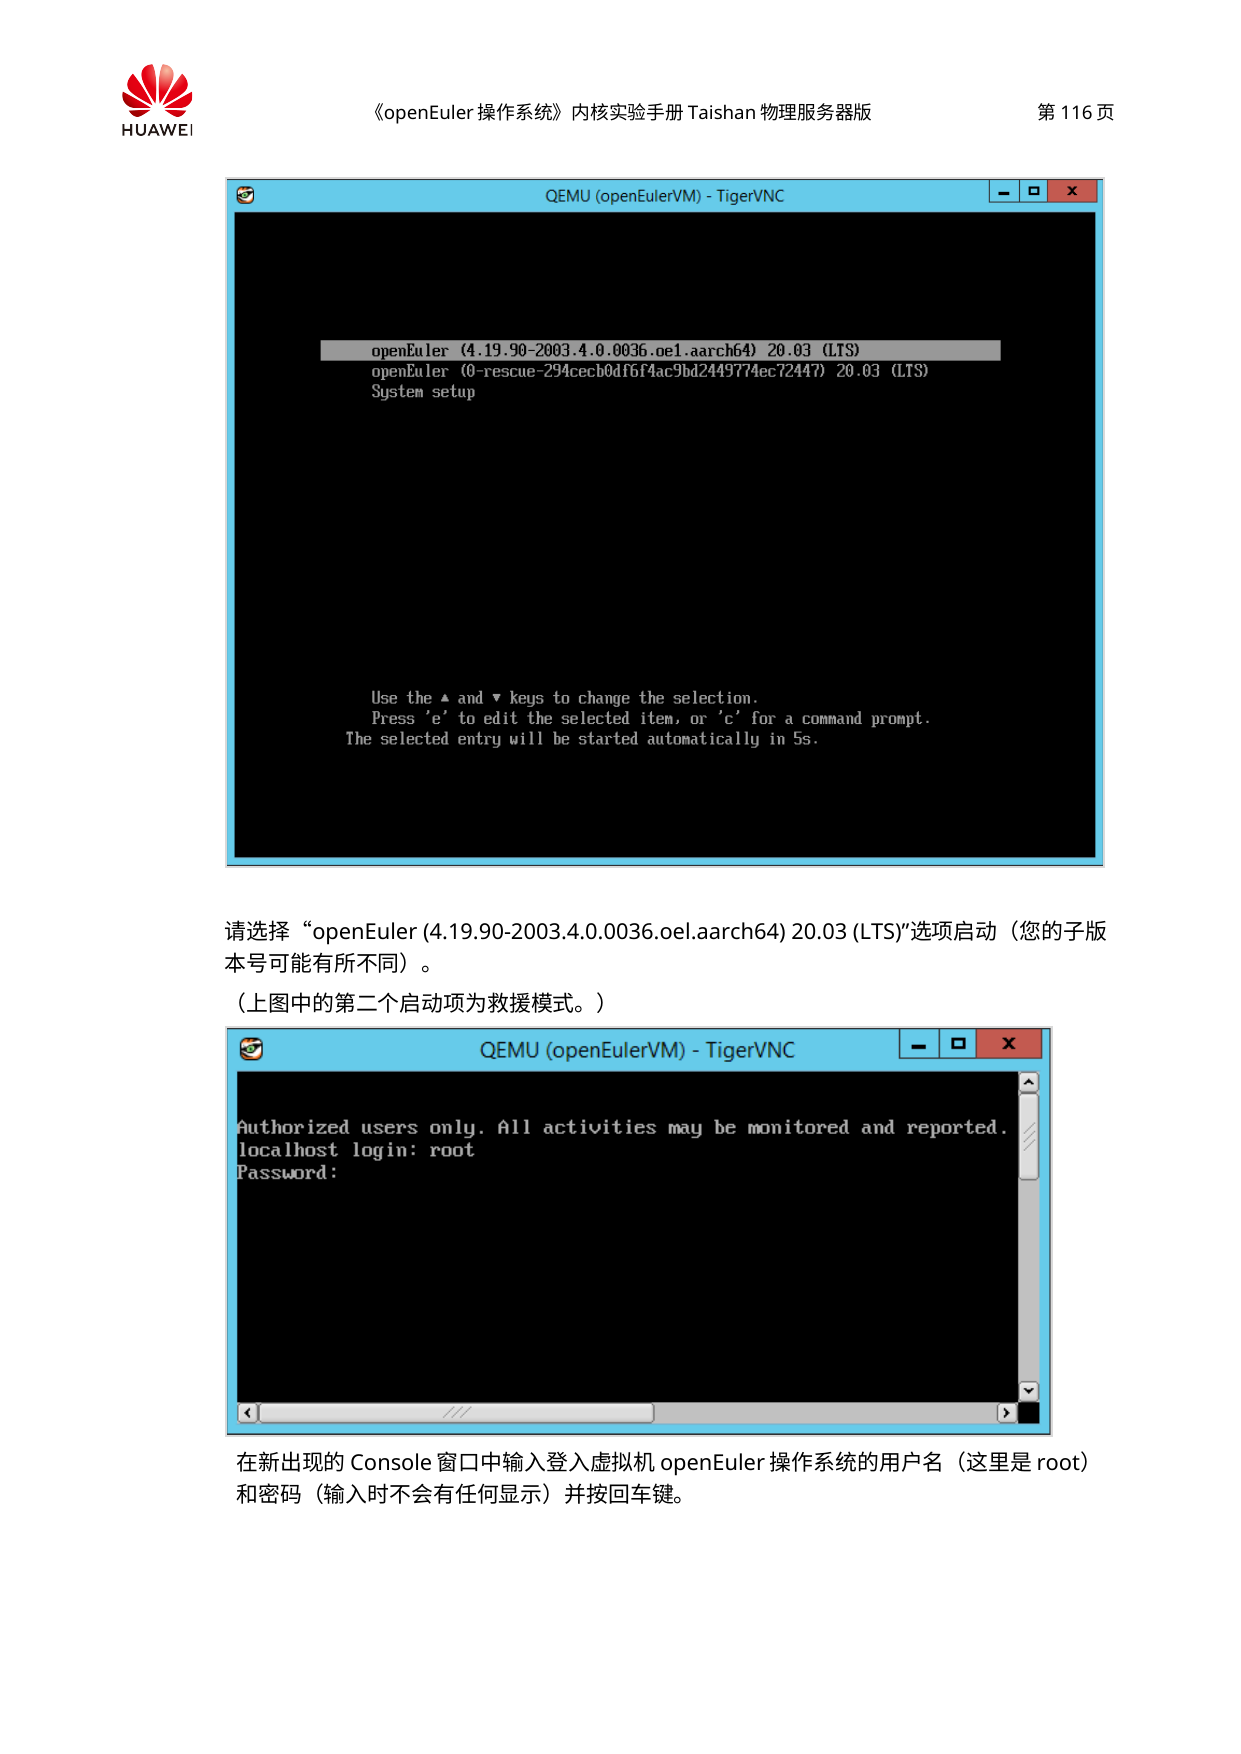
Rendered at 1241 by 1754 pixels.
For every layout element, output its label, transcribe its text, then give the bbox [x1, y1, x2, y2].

picture [122, 64, 193, 136]
text 在新出现的Console窗口中输入登入虚拟机openEuler操作系统的用户名（这里是root）和密码（输入时不会有任何显示）并按回车键。 [236, 1445, 1122, 1509]
picture [227, 1028, 1051, 1435]
text 请选择“openEuler (4.19.90-2003.4.0.0036.oel.aarch64) 20.03 (LTS)”选项启动（您的子版本号可能有所不同）。 [224, 914, 1122, 978]
picture [227, 179, 1103, 866]
text （上图中的第二个启动项为救援模式。） [224, 986, 1122, 1018]
